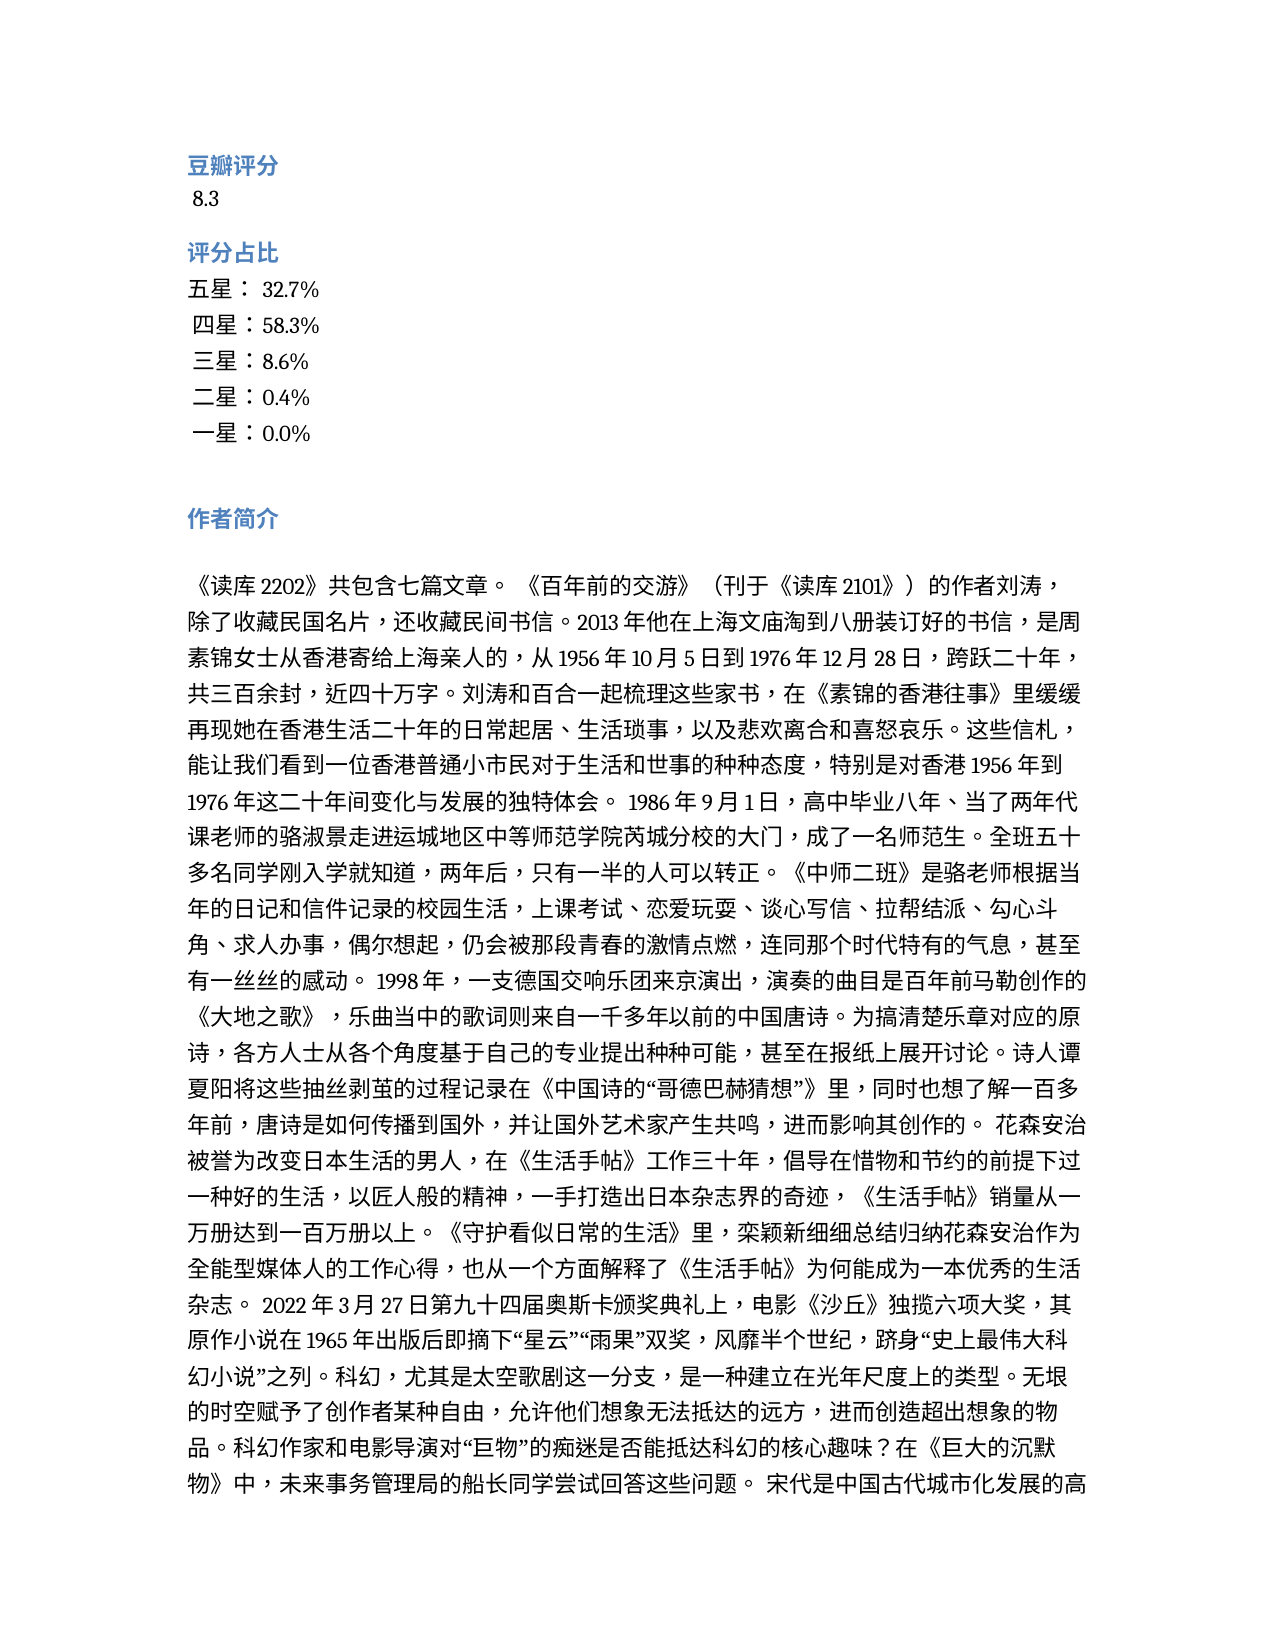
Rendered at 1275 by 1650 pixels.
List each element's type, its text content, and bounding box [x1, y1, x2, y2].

subtitle 作者简介 [187, 503, 1087, 534]
subtitle 评分占比 [187, 237, 1087, 268]
text 五星： 32.7% 四星： 58.3% 三星： 8.6% 二星： 0.4% 一星： 0.0% [187, 273, 1087, 478]
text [187, 539, 1087, 1499]
text 8.3 [187, 186, 1087, 212]
subtitle 豆瓣评分 [187, 150, 1087, 181]
